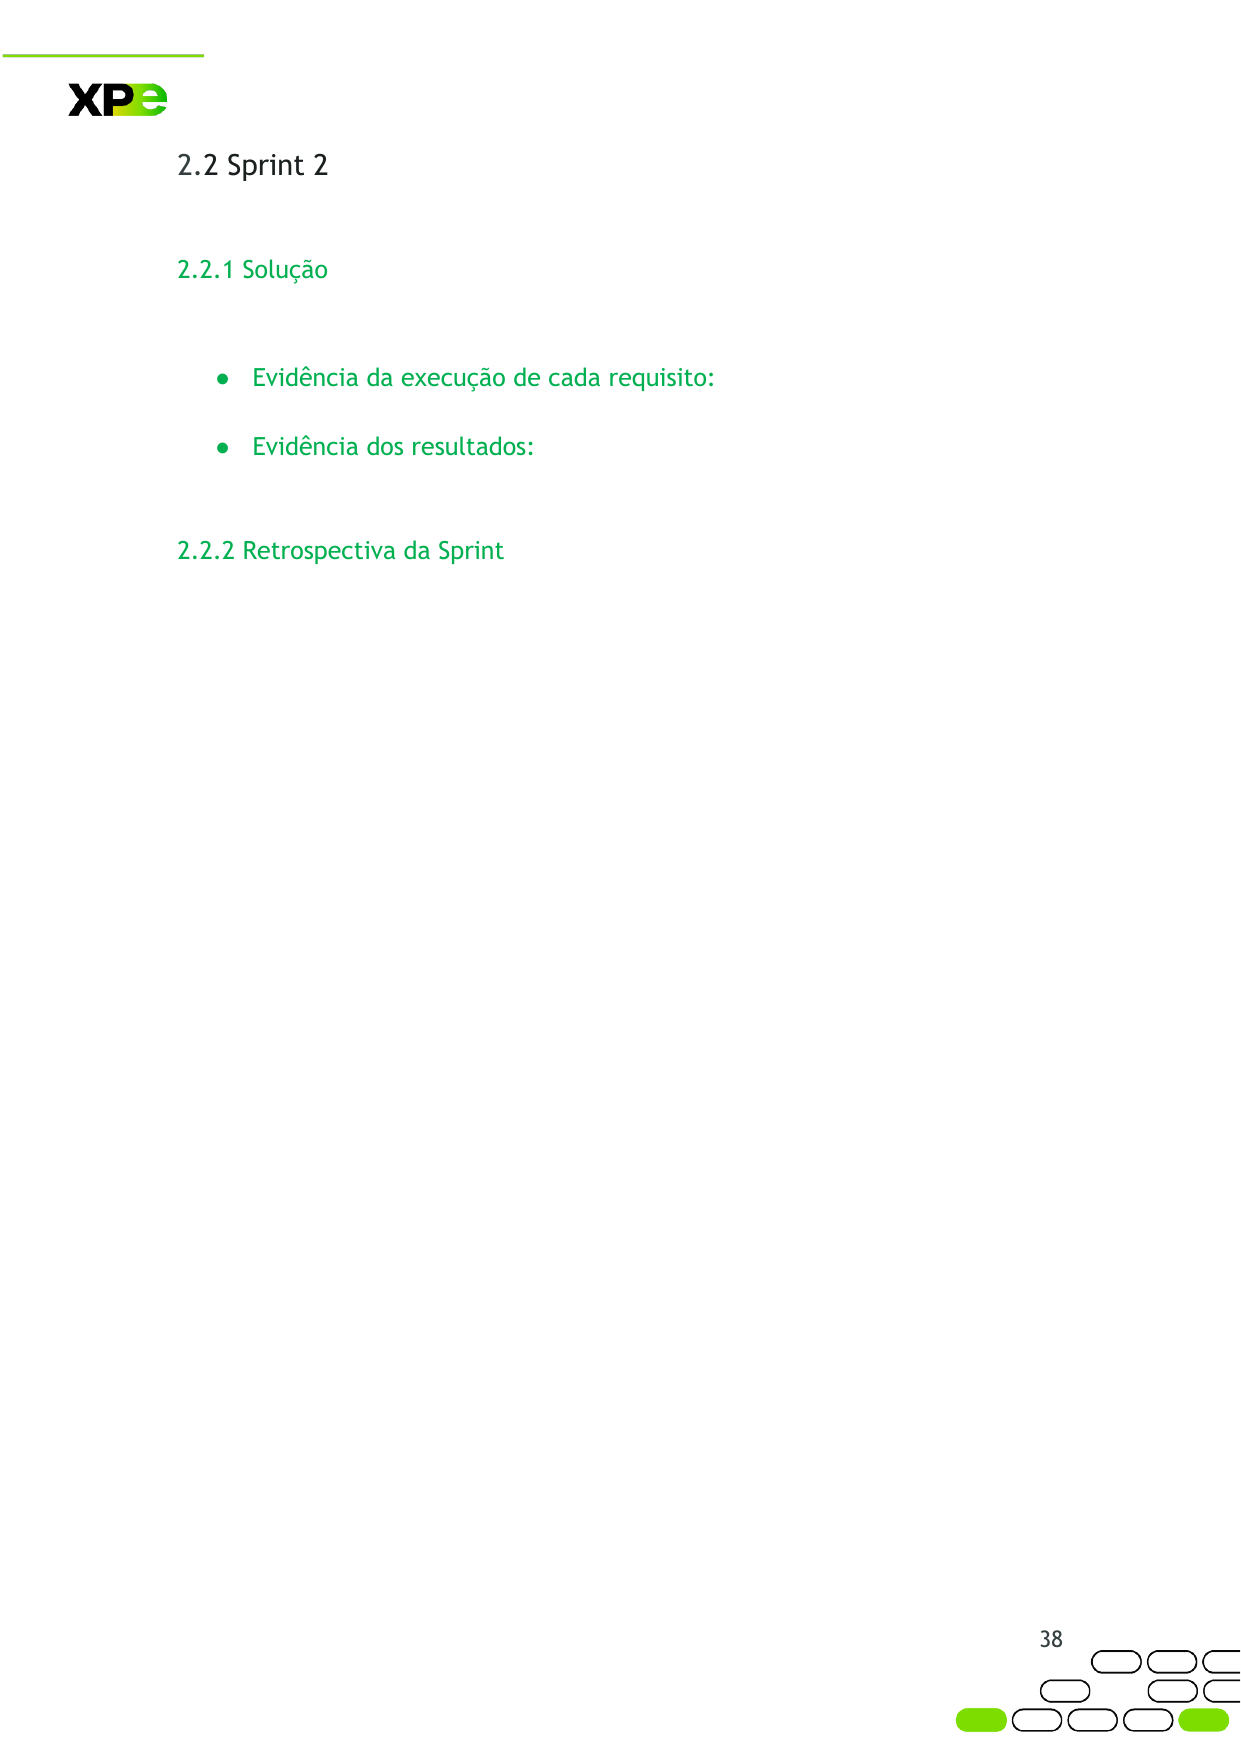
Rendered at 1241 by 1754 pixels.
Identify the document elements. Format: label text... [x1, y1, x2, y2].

subtitle Evidência da execução de cada requisito: [215, 363, 1063, 392]
subtitle Evidência dos resultados: [215, 432, 1063, 461]
picture [2, 51, 205, 148]
subtitle 2.2.2 Retrospectiva da Sprint [177, 536, 1063, 565]
subtitle 2.2 Sprint 2 [177, 148, 1063, 181]
picture [955, 1650, 1241, 1732]
subtitle 2.2.1 Solução [177, 255, 1063, 284]
